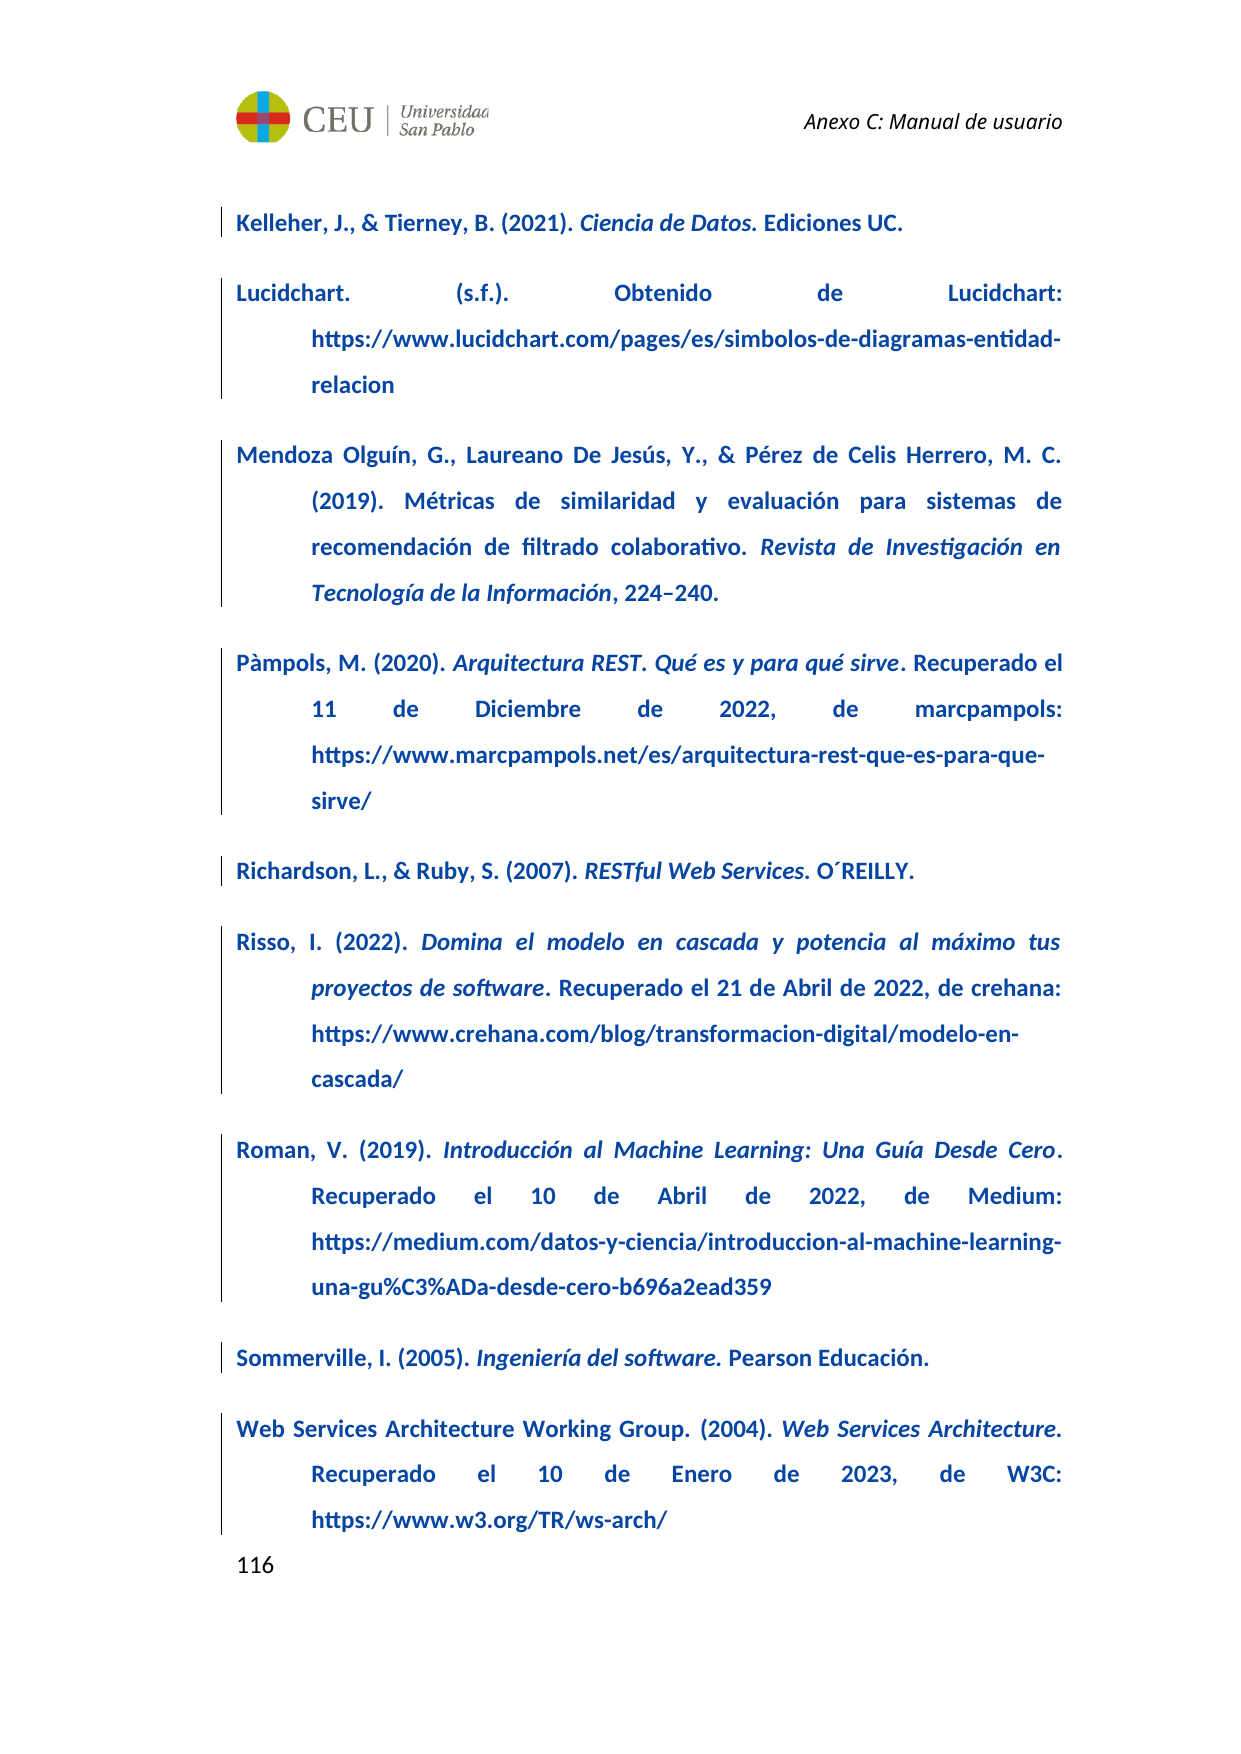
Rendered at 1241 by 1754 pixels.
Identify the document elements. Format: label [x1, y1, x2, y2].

picture [235, 89, 489, 143]
